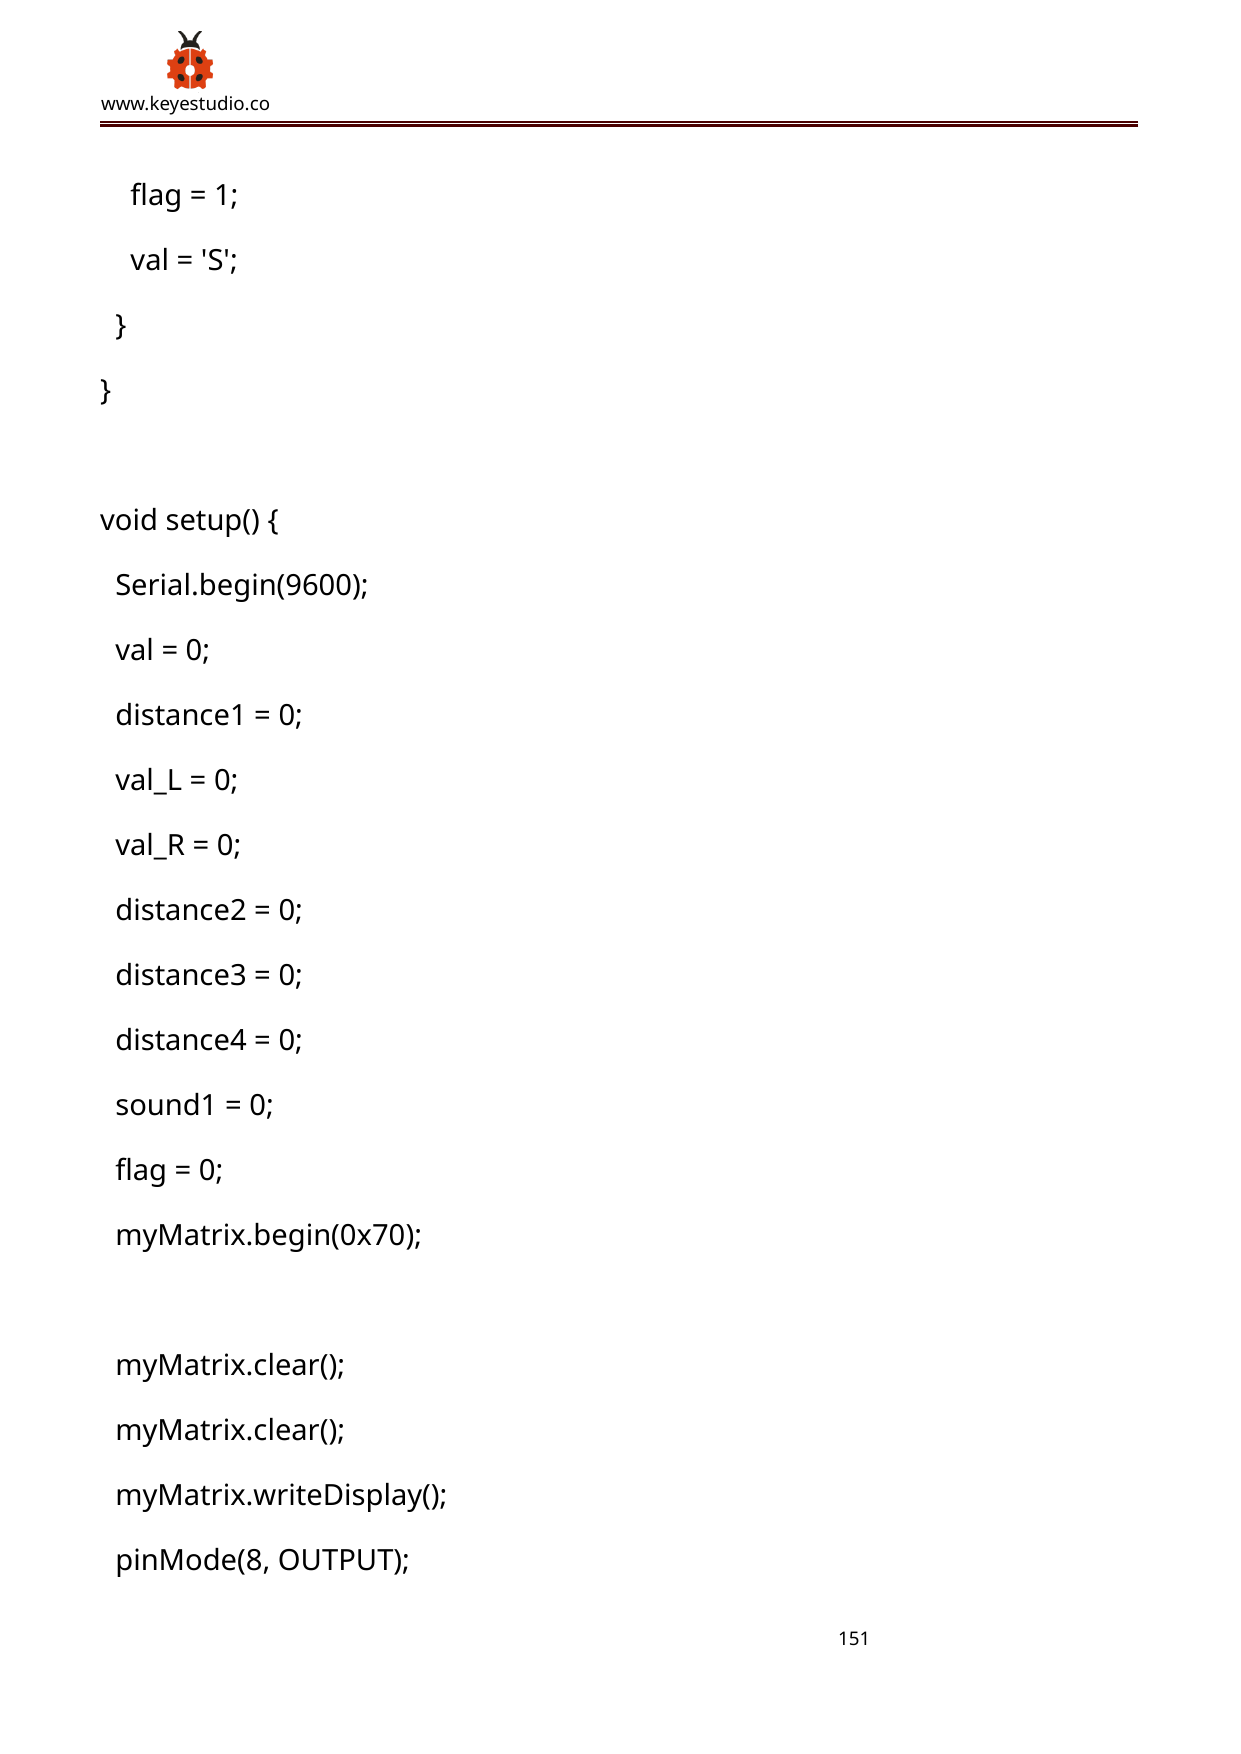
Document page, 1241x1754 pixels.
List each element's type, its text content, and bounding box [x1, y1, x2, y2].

text val_R = 0; [100, 812, 1138, 877]
text myMatrix.clear(); [100, 1397, 1138, 1462]
text flag = 1; [100, 162, 1138, 227]
text Serial.begin(9600); [100, 552, 1138, 617]
text distance3 = 0; [100, 942, 1138, 1007]
text distance1 = 0; [100, 682, 1138, 747]
text distance2 = 0; [100, 877, 1138, 942]
picture [155, 31, 231, 93]
text void setup() { [100, 487, 1138, 552]
text } [100, 357, 1138, 422]
text } [100, 292, 1138, 357]
text myMatrix.clear(); [100, 1332, 1138, 1397]
text myMatrix.begin(0x70); [100, 1202, 1138, 1267]
text val = 'S'; [100, 227, 1138, 292]
text myMatrix.writeDisplay(); [100, 1462, 1138, 1527]
text flag = 0; [100, 1137, 1138, 1202]
text val_L = 0; [100, 747, 1138, 812]
text val = 0; [100, 617, 1138, 682]
text pinMode(8, OUTPUT); [100, 1527, 1138, 1592]
text distance4 = 0; [100, 1007, 1138, 1072]
text sound1 = 0; [100, 1072, 1138, 1137]
